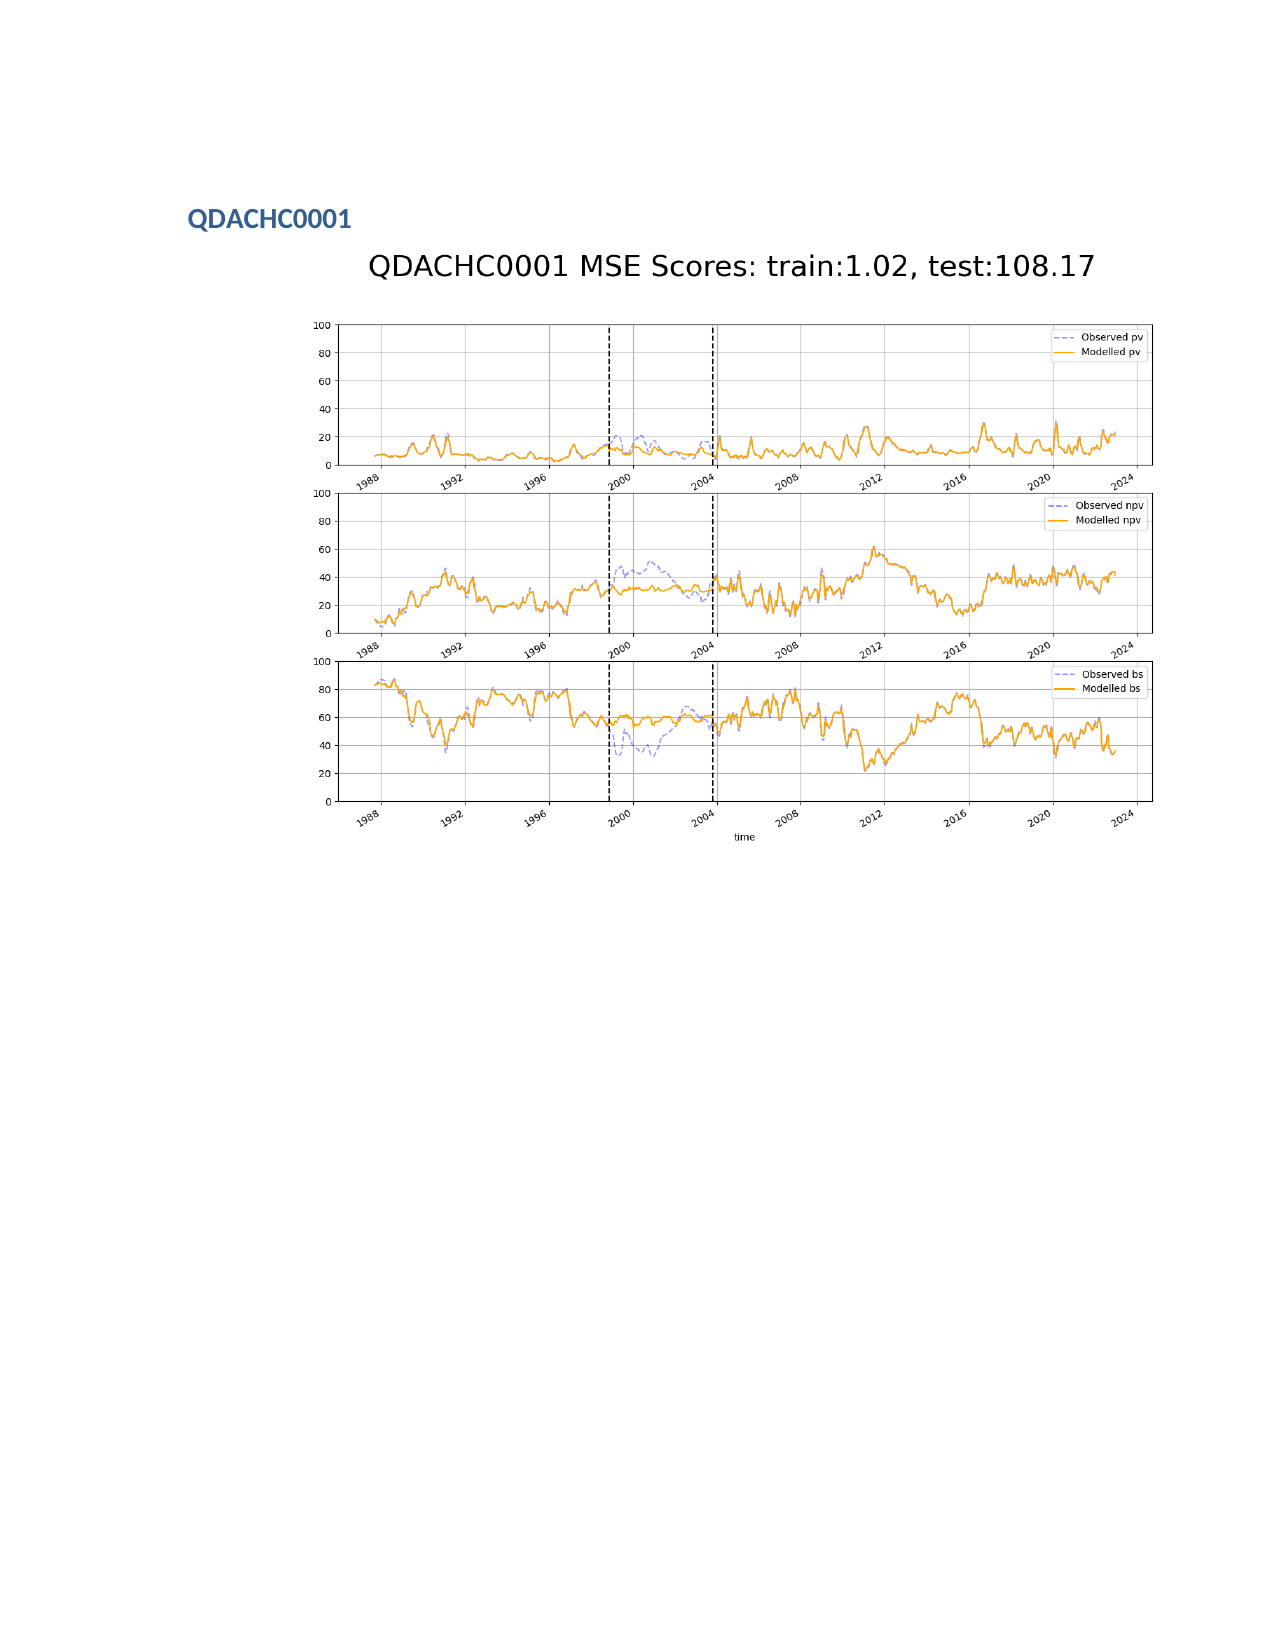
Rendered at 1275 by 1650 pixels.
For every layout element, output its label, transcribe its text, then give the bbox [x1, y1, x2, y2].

subtitle QDACHC0001 [187, 200, 1087, 236]
picture [206, 241, 1257, 941]
